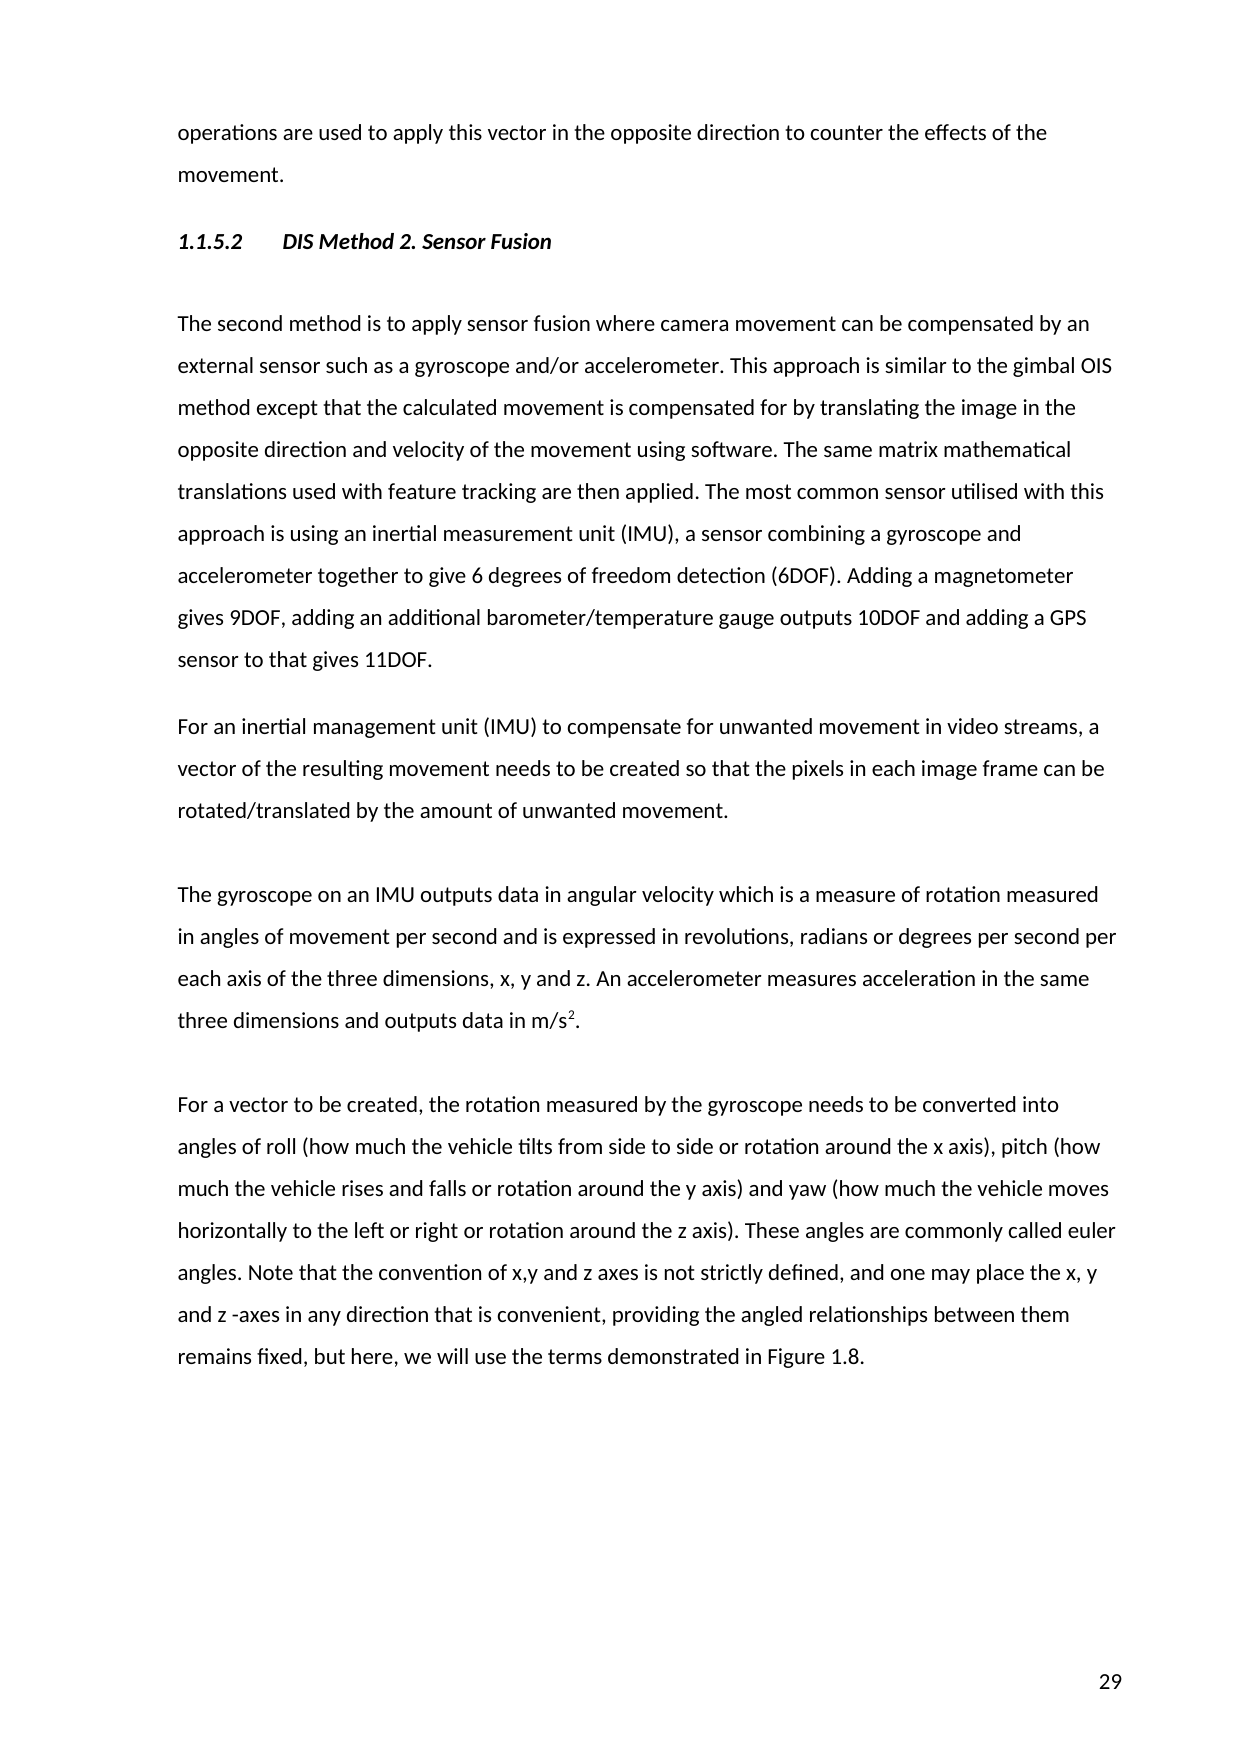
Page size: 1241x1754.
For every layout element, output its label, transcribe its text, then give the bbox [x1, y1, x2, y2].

subtitle DIS Method 2. Sensor Fusion [177, 227, 1122, 255]
text The second method is to apply sensor fusion where camera movement can be compensated by an external sensor such as a gyroscope and/or accelerometer. This approach is similar to the gimbal OIS method except that the calculated movement is compensated for by translating the image in the opposite direction and velocity of the movement using software. The same matrix mathematical translations used with feature tracking are then applied. The most common sensor utilised with this approach is using an inertial measurement unit (IMU), a sensor combining a gyroscope and accelerometer together to give 6 degrees of freedom detection (6DOF). Adding a magnetometer gives 9DOF, adding an additional barometer/temperature gauge outputs 10DOF and adding a GPS sensor to that gives 11DOF. [177, 268, 1122, 673]
text For an inertial management unit (IMU) to compensate for unwanted movement in video streams, a vector of the resulting movement needs to be created so that the pixels in each image frame can be rotated/translated by the amount of unwanted movement. The gyroscope on an IMU outputs data in angular velocity which is a measure of rotation measured in angles of movement per second and is expressed in revolutions, radians or degrees per second per each axis of the three dimensions, x, y and z. An accelerometer measures acceleration in the same three dimensions and outputs data in m/s2. For a vector to be created, the rotation measured by the gyroscope needs to be converted into angles of roll (how much the vehicle tilts from side to side or rotation around the x axis), pitch (how much the vehicle rises and falls or rotation around the y axis) and yaw (how much the vehicle moves horizontally to the left or right or rotation around the z axis). These angles are commonly called euler angles. Note that the convention of x,y and z axes is not strictly defined, and one may place the x, y and z -axes in any direction that is convenient, providing the angled relationships between them remains fixed, but here, we will use the terms demonstrated in Figure 1.8. [177, 712, 1122, 1370]
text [177, 118, 1122, 188]
